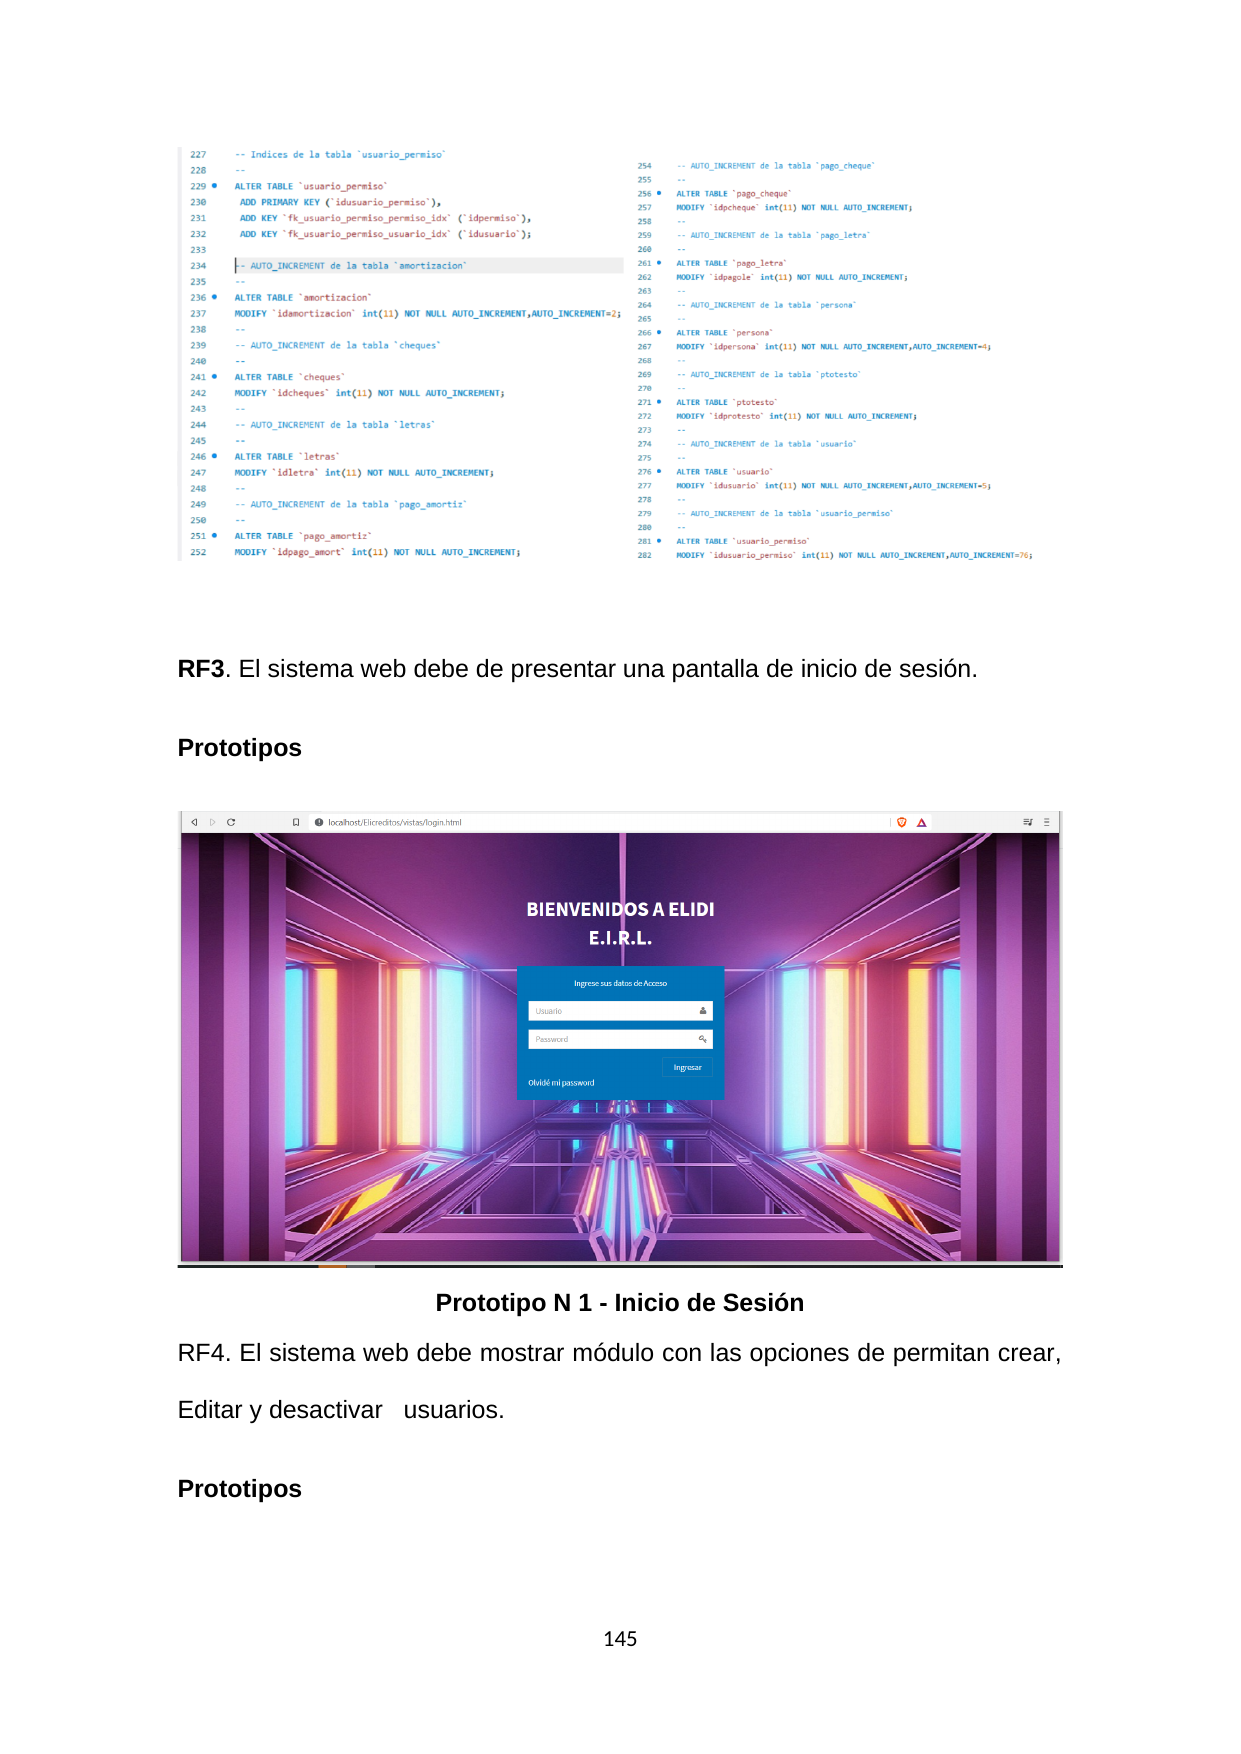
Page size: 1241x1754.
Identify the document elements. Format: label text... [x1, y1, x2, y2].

text Prototipo N 1 - Inicio de Sesión [177, 1288, 1063, 1317]
picture [635, 162, 1039, 563]
picture [177, 811, 1063, 1268]
text RF4. El sistema web debe mostrar módulo con las opciones de permitan crear, Editar y desactivar usuarios. [177, 1338, 1063, 1424]
picture [176, 147, 627, 563]
text Prototipos [177, 1474, 1063, 1503]
text Prototipos [177, 733, 1063, 761]
